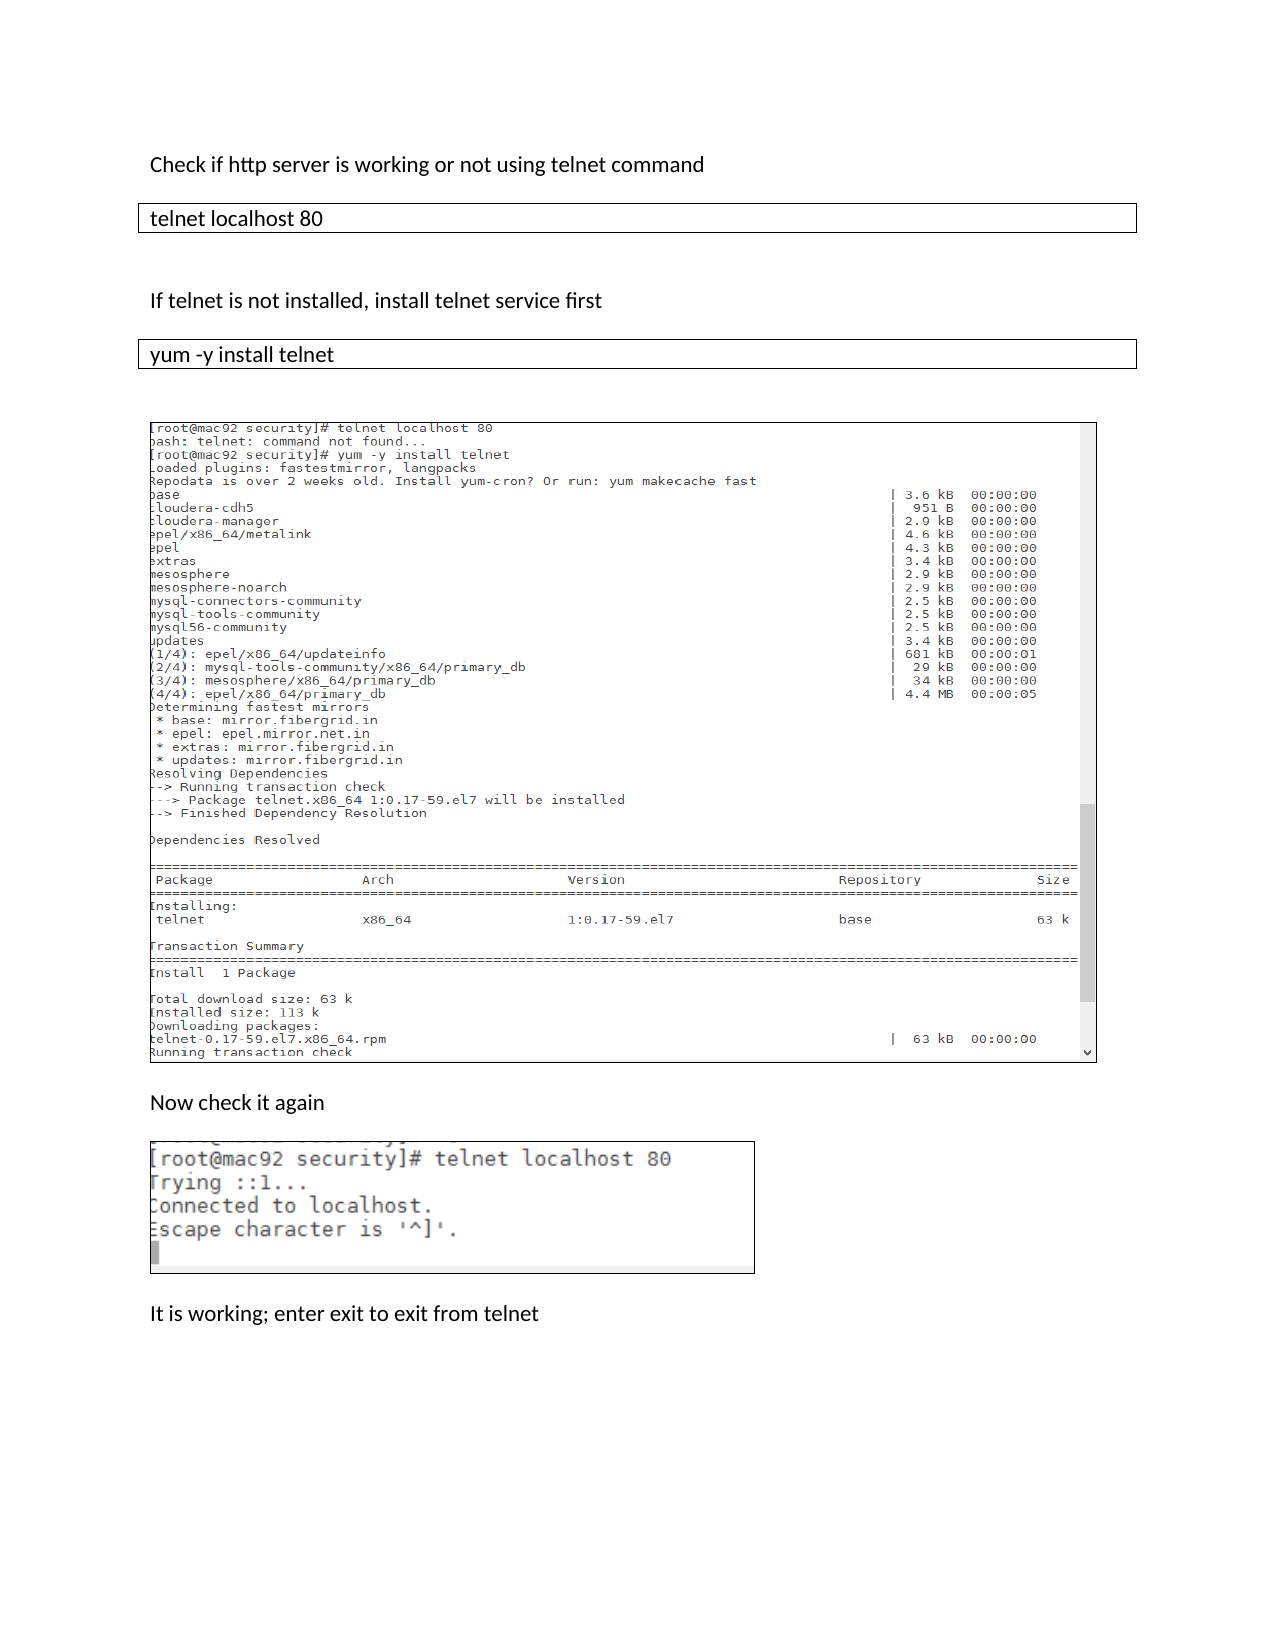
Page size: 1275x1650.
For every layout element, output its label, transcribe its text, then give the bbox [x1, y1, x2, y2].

picture [151, 423, 1096, 1062]
text If telnet is not installed, install telnet service first [150, 286, 1125, 314]
text Now check it again [150, 1088, 1125, 1116]
table_header telnet localhost 80 [139, 204, 1136, 232]
picture [151, 1142, 754, 1273]
text Check if http server is working or not using telnet command [150, 150, 1125, 178]
text It is working; enter exit to exit from telnet [150, 1299, 1125, 1327]
table_header yum -y install telnet [139, 340, 1136, 368]
